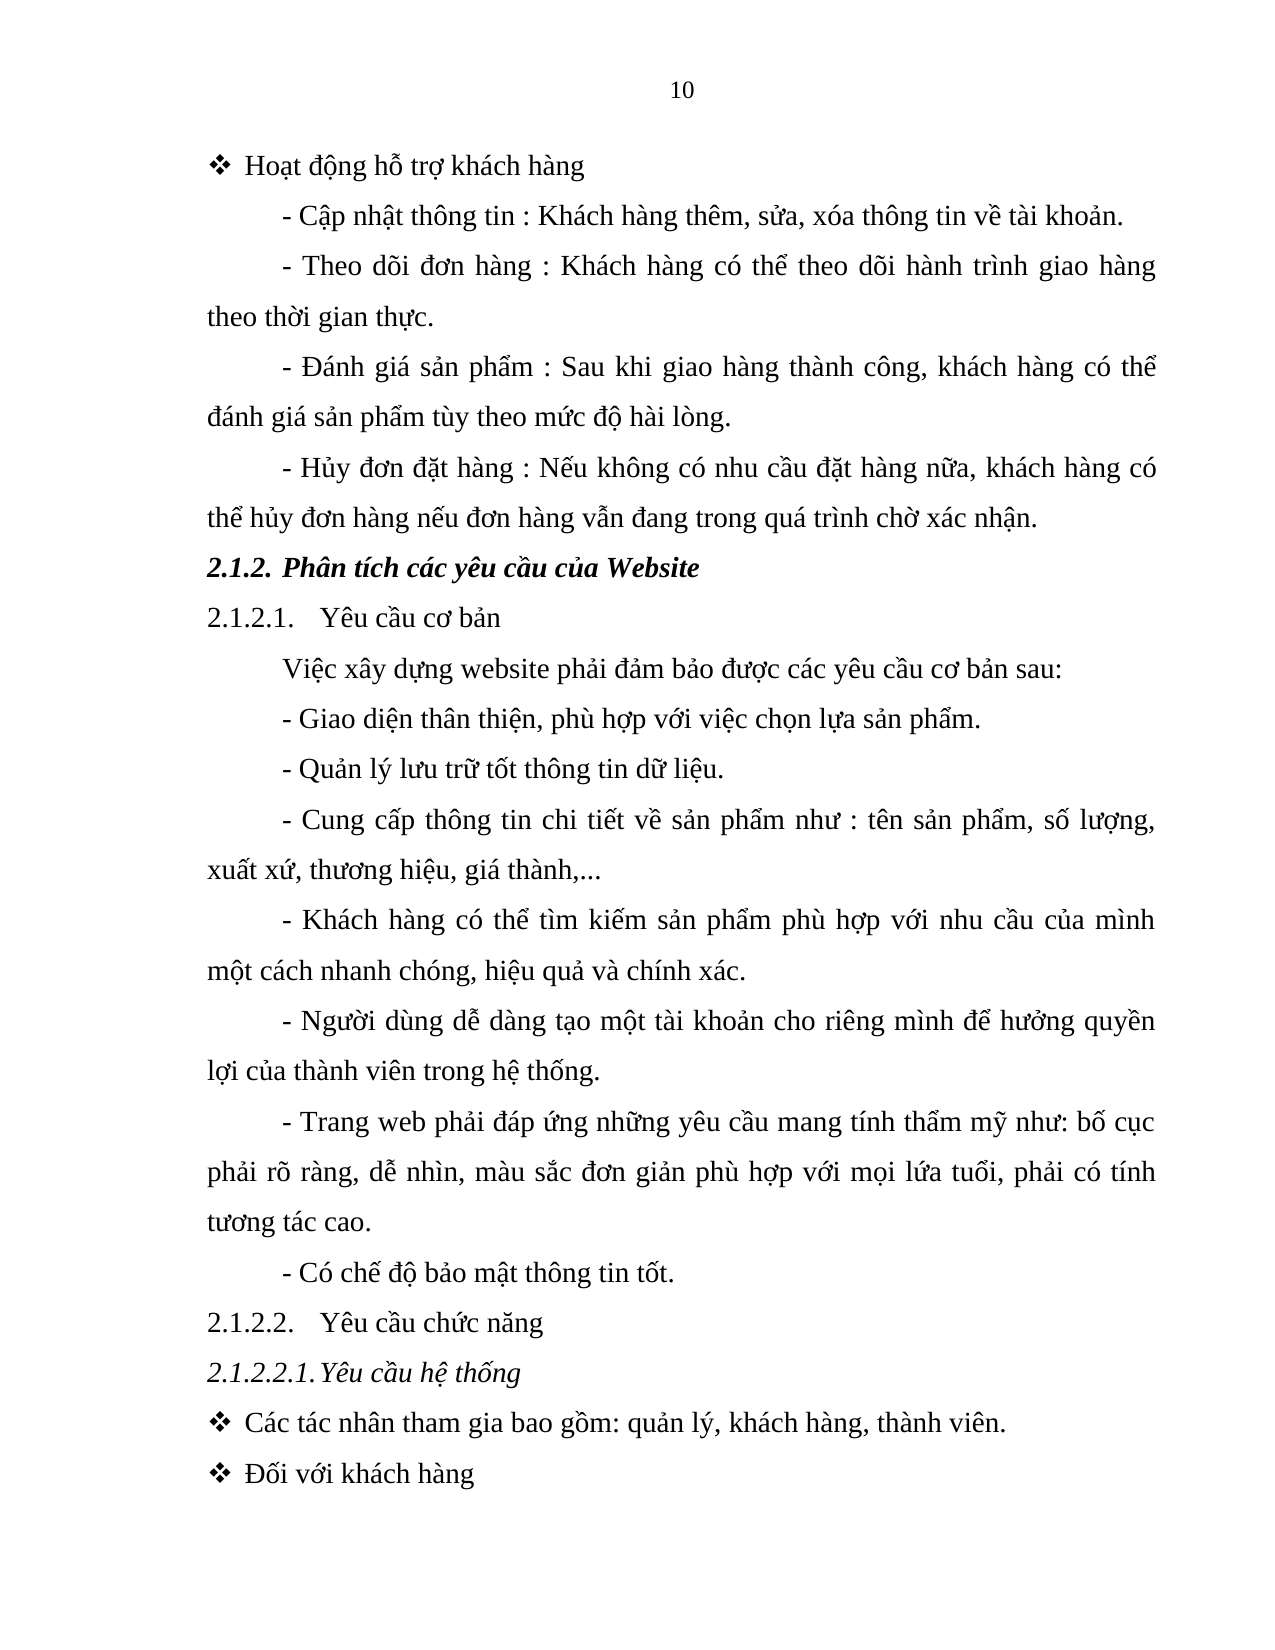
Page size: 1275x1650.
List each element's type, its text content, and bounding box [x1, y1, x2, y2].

text - Cập nhật thông tin : Khách hàng thêm, sửa, xóa thông tin về tài khoản. [207, 198, 1157, 232]
text - Quản lý lưu trữ tốt thông tin dữ liệu. [207, 752, 1157, 785]
text - Người dùng dễ dàng tạo một tài khoản cho riêng mình để hưởng quyền lợi của thành viên trong hệ thống. [207, 1003, 1157, 1087]
text - Hủy đơn đặt hàng : Nếu không có nhu cầu đặt hàng nữa, khách hàng có thể hủy đơn hàng nếu đơn hàng vẫn đang trong quá trình chờ xác nhận. [207, 450, 1157, 533]
text - Cung cấp thông tin chi tiết về sản phẩm như : tên sản phẩm, số lượng, xuất xứ, thương hiệu, giá thành,... [207, 802, 1157, 886]
text Việc xây dựng website phải đảm bảo được các yêu cầu cơ bản sau: [207, 651, 1157, 684]
text - Giao diện thân thiện, phù hợp với việc chọn lựa sản phẩm. [207, 701, 1157, 735]
text - Có chế độ bảo mật thông tin tốt. [207, 1255, 1157, 1288]
text - Đánh giá sản phẩm : Sau khi giao hàng thành công, khách hàng có thể đánh giá sản phẩm tùy theo mức độ hài lòng. [207, 349, 1157, 433]
text - Theo dõi đơn hàng : Khách hàng có thể theo dõi hành trình giao hàng theo thời gian thực. [207, 248, 1157, 332]
list Yêu cầu cơ bản [207, 601, 1157, 634]
list Hoạt động hỗ trợ khách hàng [207, 148, 1157, 181]
text - Khách hàng có thể tìm kiếm sản phẩm phù hợp với nhu cầu của mình một cách nhanh chóng, hiệu quả và chính xác. [207, 902, 1157, 986]
list Đối với khách hàng [207, 1456, 1157, 1490]
list Yêu cầu hệ thống [207, 1355, 1157, 1389]
list Phân tích các yêu cầu của Website [207, 550, 1157, 584]
list Yêu cầu chức năng [207, 1305, 1157, 1338]
text - Trang web phải đáp ứng những yêu cầu mang tính thẩm mỹ như: bố cục phải rõ ràng, dễ nhìn, màu sắc đơn giản phù hợp với mọi lứa tuổi, phải có tính tương tác cao. [207, 1104, 1157, 1238]
list Các tác nhân tham gia bao gồm: quản lý, khách hàng, thành viên. [207, 1406, 1157, 1439]
